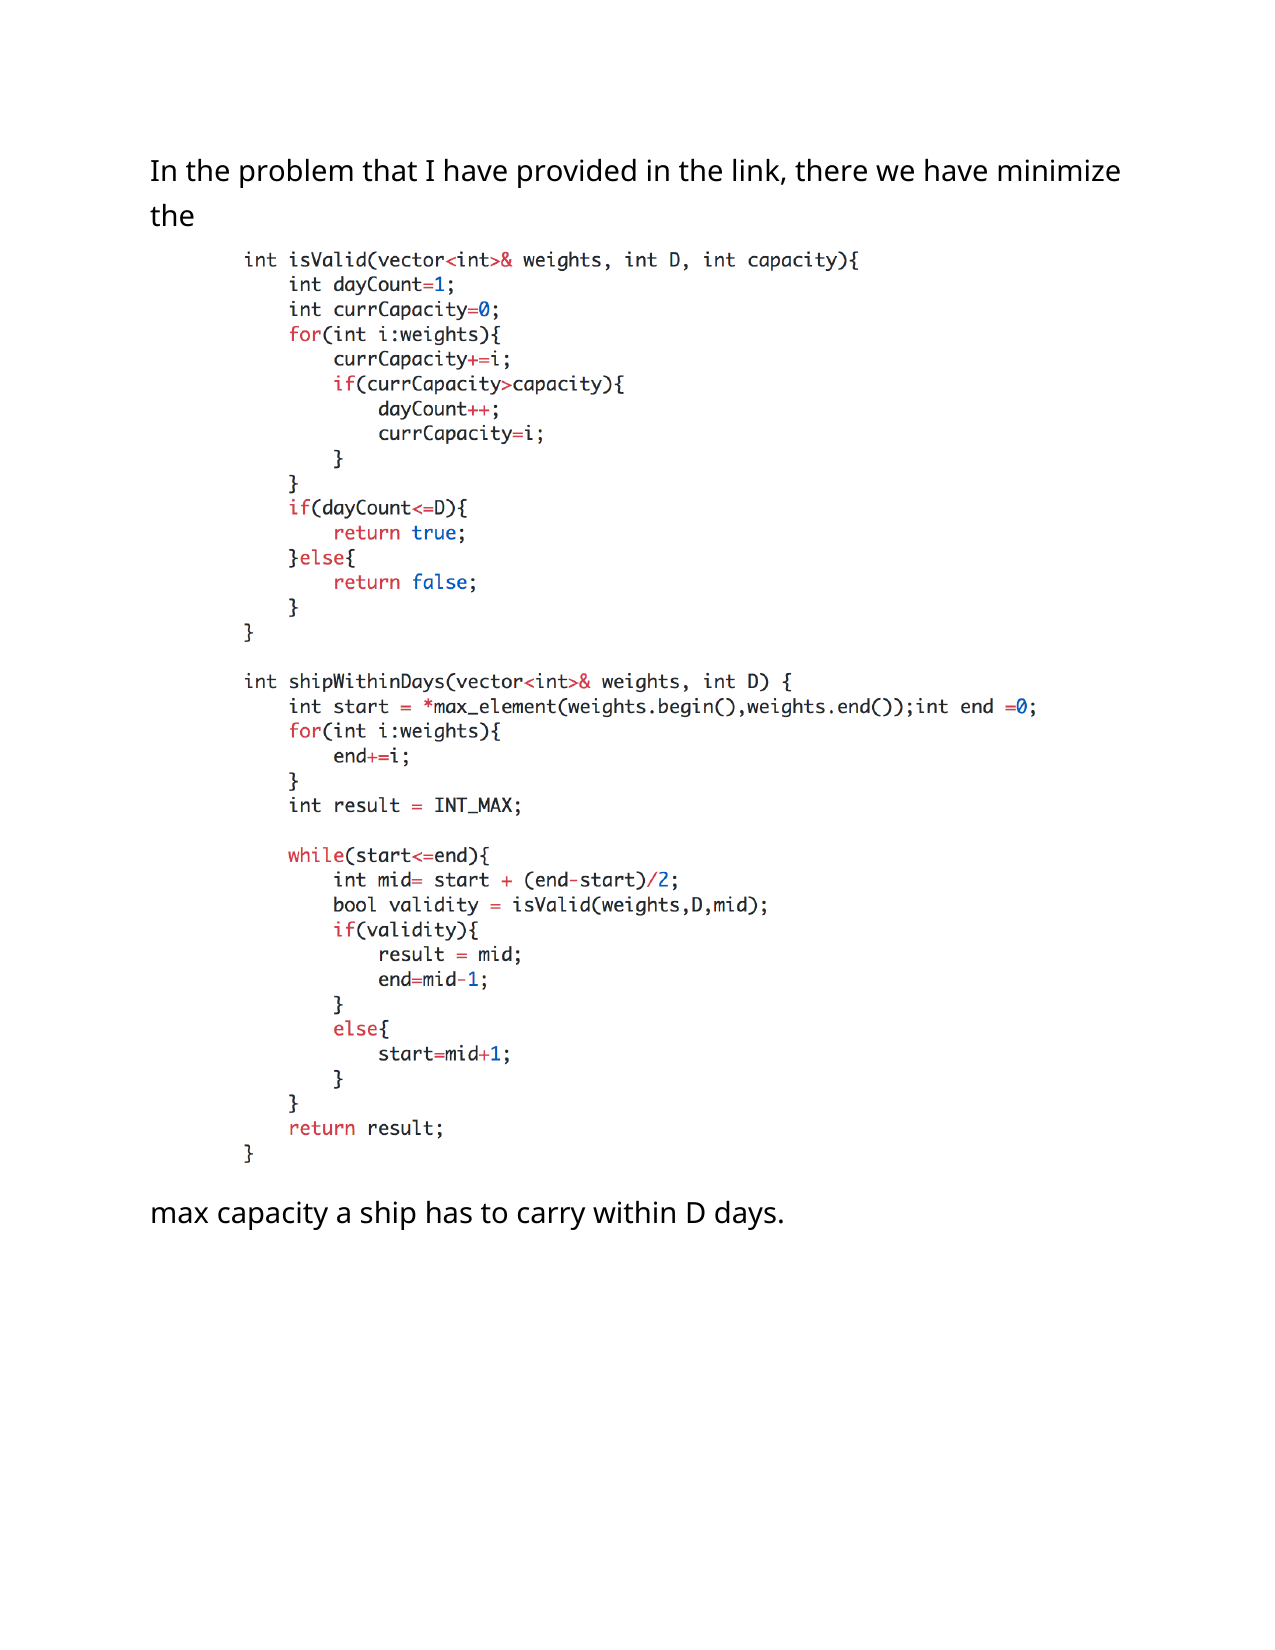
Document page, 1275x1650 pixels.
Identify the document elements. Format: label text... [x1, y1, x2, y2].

picture [223, 246, 1051, 1174]
